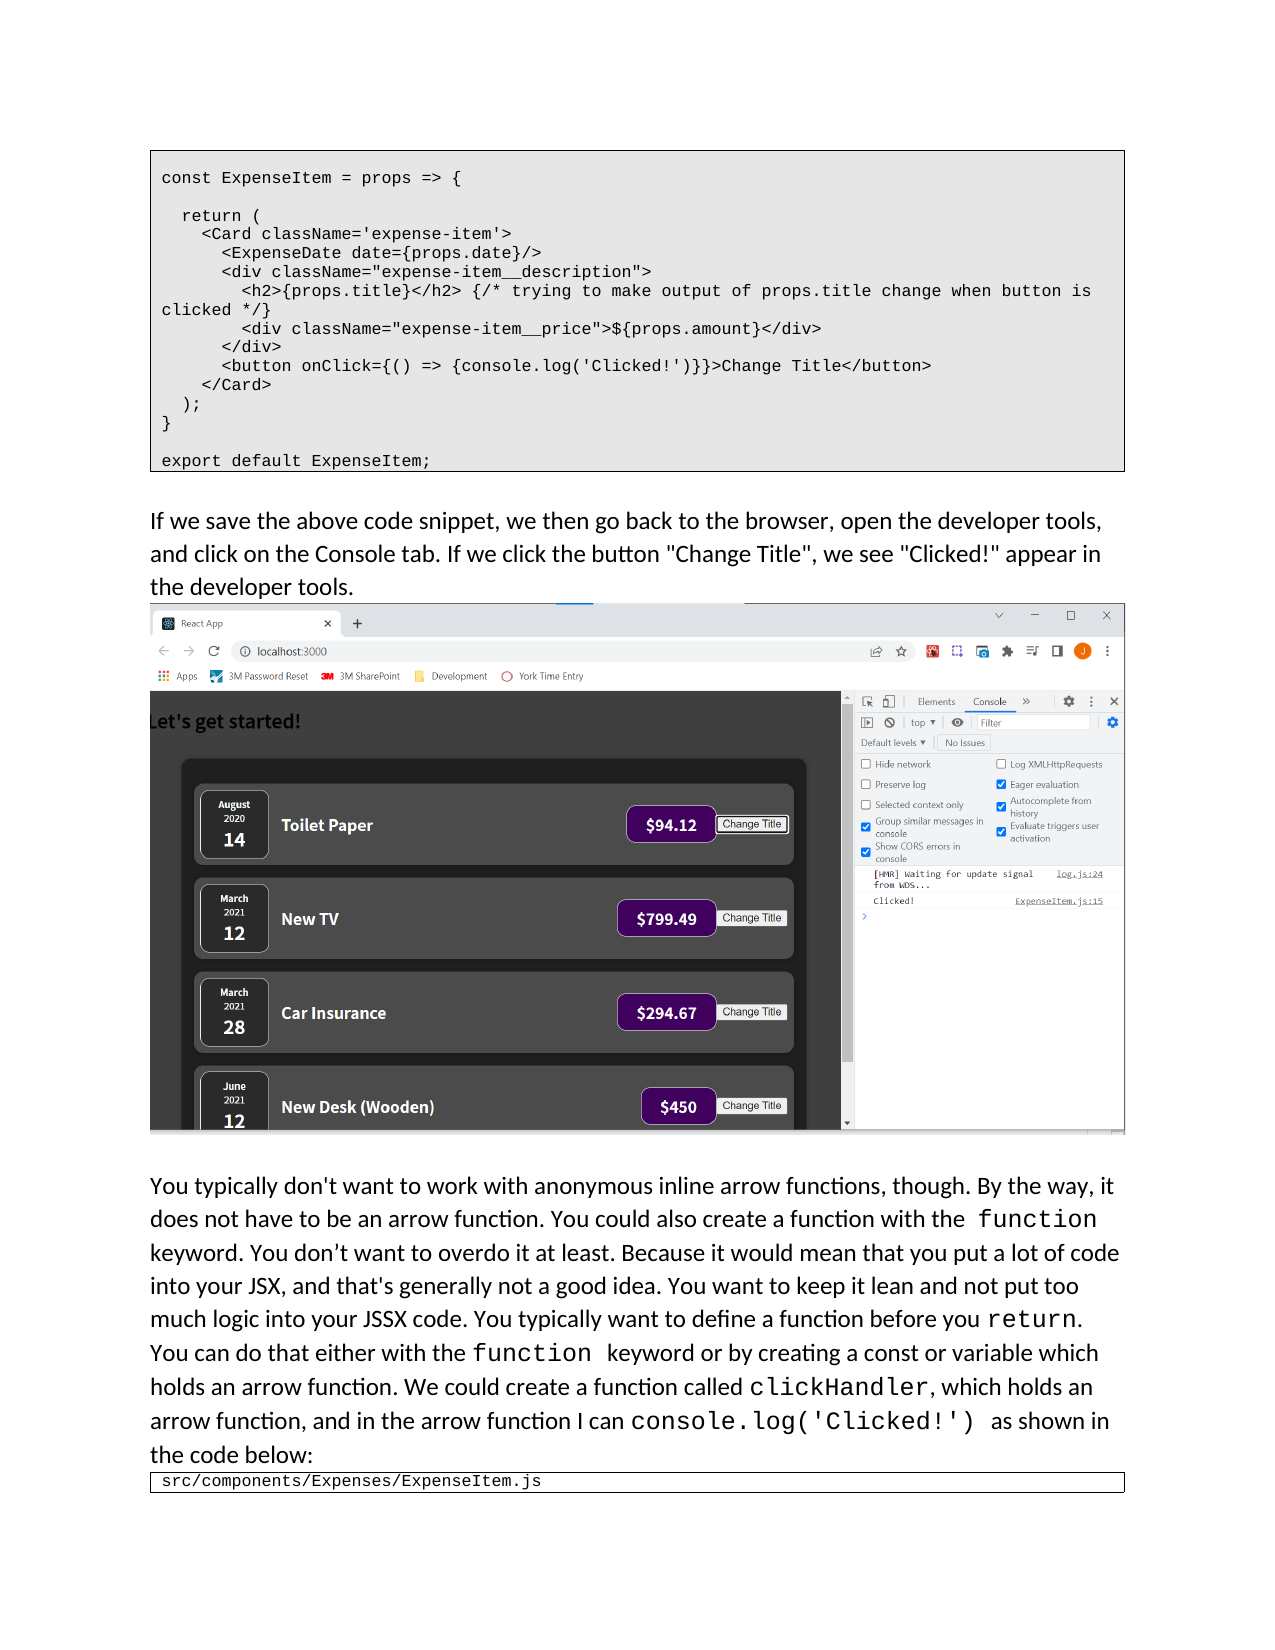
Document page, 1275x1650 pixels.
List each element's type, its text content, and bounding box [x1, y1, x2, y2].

picture [150, 603, 1125, 1135]
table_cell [151, 151, 1124, 471]
table_header src/components/Expenses/ExpenseItem.js [151, 1473, 1124, 1492]
text You typically don't want to work with anonymous inline arrow functions, though. By the way, it does not have to be an arrow function. You could also create a function with the function keyword. You don’t want to overdo it at least. Because it would mean that you put a lot of code into your JSX, and that's generally not a good idea. You want to keep it lean and not put too much logic into your JSSX code. You typically want to define a function before you return. You can do that either with the function keyword or by creating a const or variable which holds an arrow function. We could create a function called clickHandler, which holds an arrow function, and in the arrow function I can console.log('Clicked!') as shown in the code below: [150, 1170, 1125, 1470]
text If we save the above code snippet, we then go back to the browser, open the developer tools, and click on the Console tab. If we click the button "Change Title", we see "Clicked!" appear in the developer tools. [150, 505, 1125, 601]
